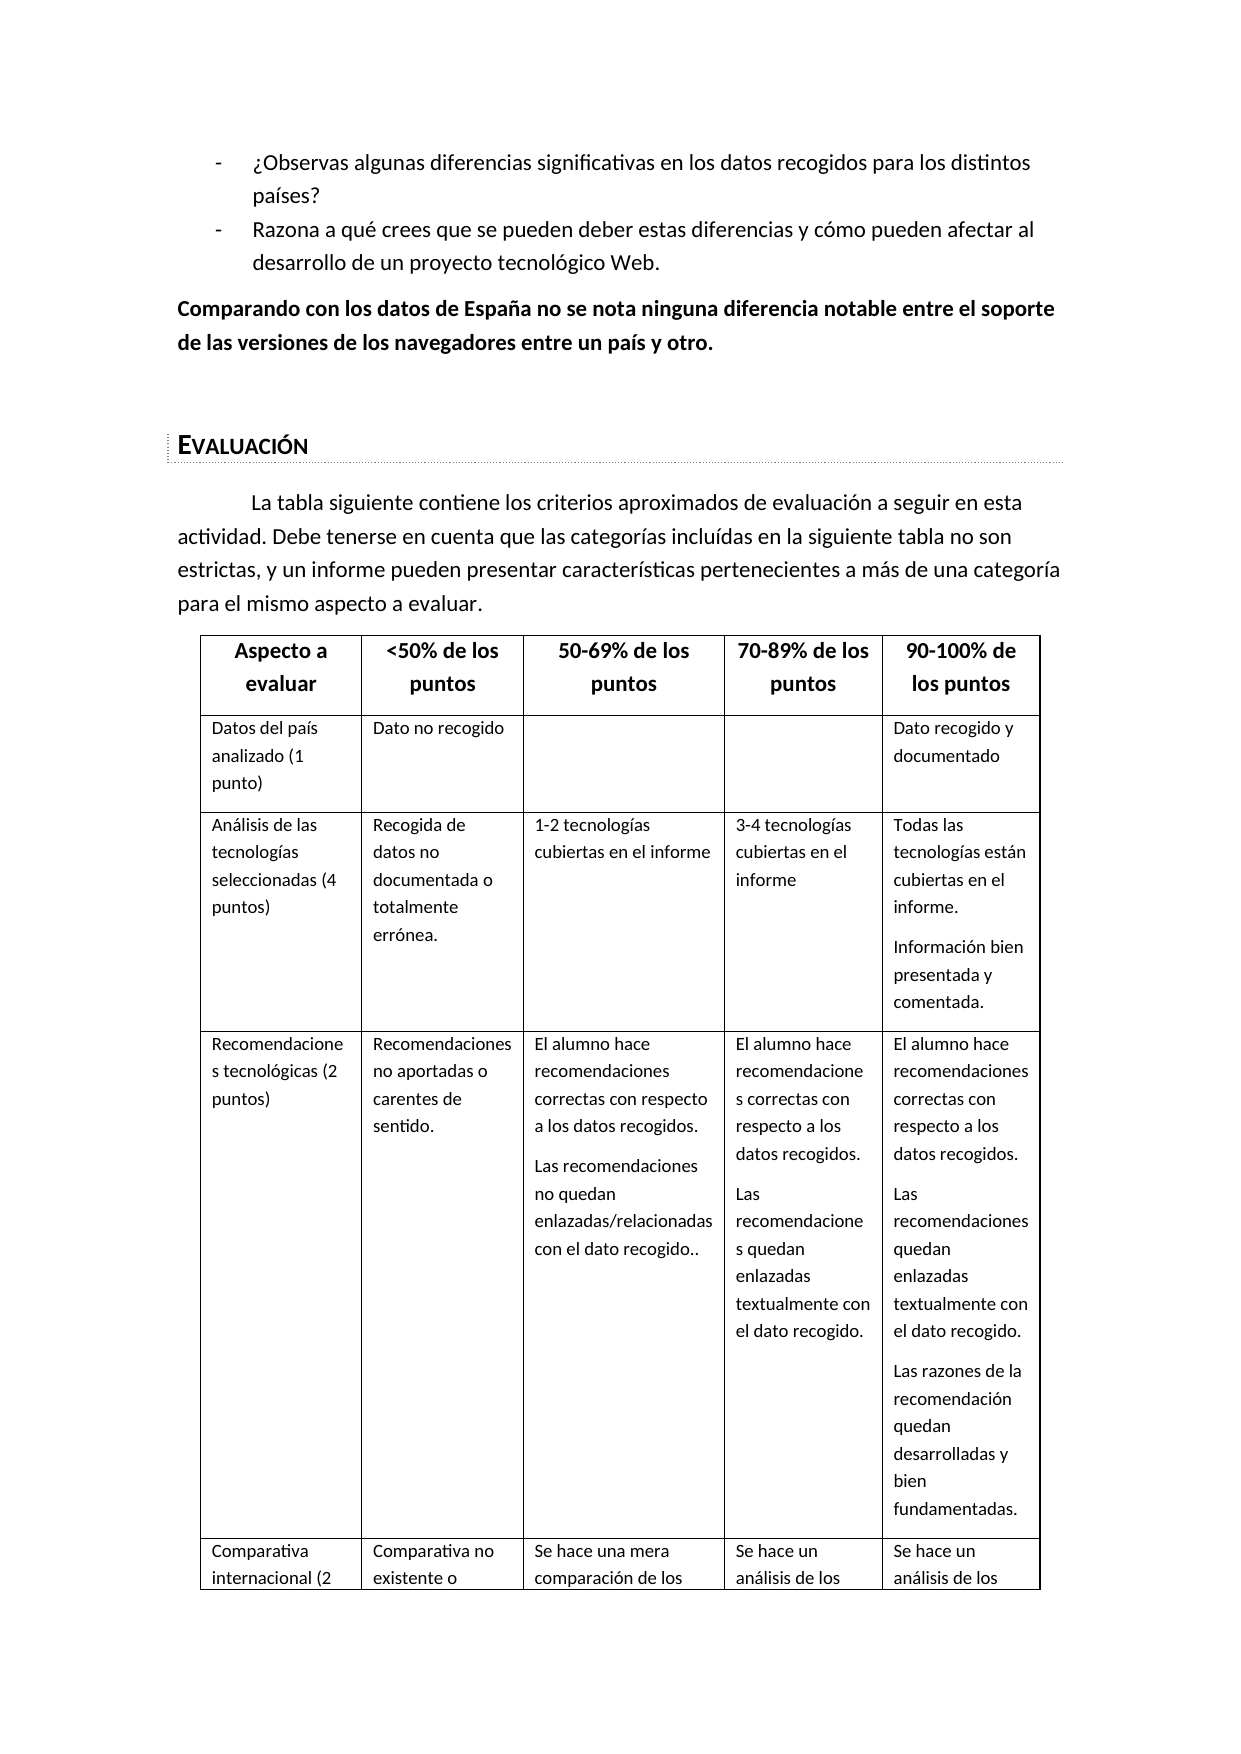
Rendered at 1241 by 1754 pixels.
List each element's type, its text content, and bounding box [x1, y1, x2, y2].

table_cell Análisis de las tecnologías seleccionadas (4 puntos) [201, 813, 361, 1031]
list ¿Observas algunas diferencias significativas en los datos recogidos para los distintos países? [215, 148, 1063, 209]
table_cell Dato recogido y documentado [883, 716, 1039, 812]
table_cell [725, 716, 882, 812]
table_cell 1-2 tecnologías cubiertas en el informe [524, 813, 724, 1031]
table_cell Recomendaciones tecnológicas (2 puntos) [201, 1032, 361, 1538]
table_cell Datos del país analizado (1 punto) [201, 716, 361, 812]
table_cell El alumno hace recomendaciones correctas con respecto a los datos recogidos. Las recomendaciones no quedan enlazadas/relacionadas con el dato recogido.. [524, 1032, 724, 1538]
table_cell [524, 716, 724, 812]
table_cell Recogida de datos no documentada o totalmente errónea. [362, 813, 523, 1031]
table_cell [201, 1539, 361, 1589]
subtitle Evaluación [167, 432, 1063, 463]
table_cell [725, 1539, 882, 1589]
table_header 50-69% de los puntos [524, 636, 724, 715]
table_header 70-89% de los puntos [725, 636, 882, 715]
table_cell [883, 1539, 1039, 1589]
table_cell Todas las tecnologías están cubiertas en el informe. Información bien presentada y comentada. [883, 813, 1039, 1031]
table_cell Recomendaciones no aportadas o carentes de sentido. [362, 1032, 523, 1538]
table_cell Dato no recogido [362, 716, 523, 812]
table_header 90-100% de los puntos [883, 636, 1039, 715]
text Comparando con los datos de España no se nota ninguna diferencia notable entre el soporte de las versiones de los navegadores entre un país y otro. [177, 294, 1063, 356]
table_cell El alumno hace recomendaciones correctas con respecto a los datos recogidos. Las recomendaciones quedan enlazadas textualmente con el dato recogido. [725, 1032, 882, 1538]
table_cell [524, 1539, 724, 1589]
table_header <50% de los puntos [362, 636, 523, 715]
list Razona a qué crees que se pueden deber estas diferencias y cómo pueden afectar al desarrollo de un proyecto tecnológico Web. [215, 215, 1063, 276]
text La tabla siguiente contiene los criterios aproximados de evaluación a seguir en esta actividad. Debe tenerse en cuenta que las categorías incluídas en la siguiente tabla no son estrictas, y un informe pueden presentar características pertenecientes a más de una categoría para el mismo aspecto a evaluar. [177, 488, 1063, 617]
table_cell El alumno hace recomendaciones correctas con respecto a los datos recogidos. Las recomendaciones quedan enlazadas textualmente con el dato recogido. Las razones de la recomendación quedan desarrolladas y bien fundamentadas. [883, 1032, 1039, 1538]
table_cell 3-4 tecnologías cubiertas en el informe [725, 813, 882, 1031]
table_header Aspecto a evaluar [201, 636, 361, 715]
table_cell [362, 1539, 523, 1589]
